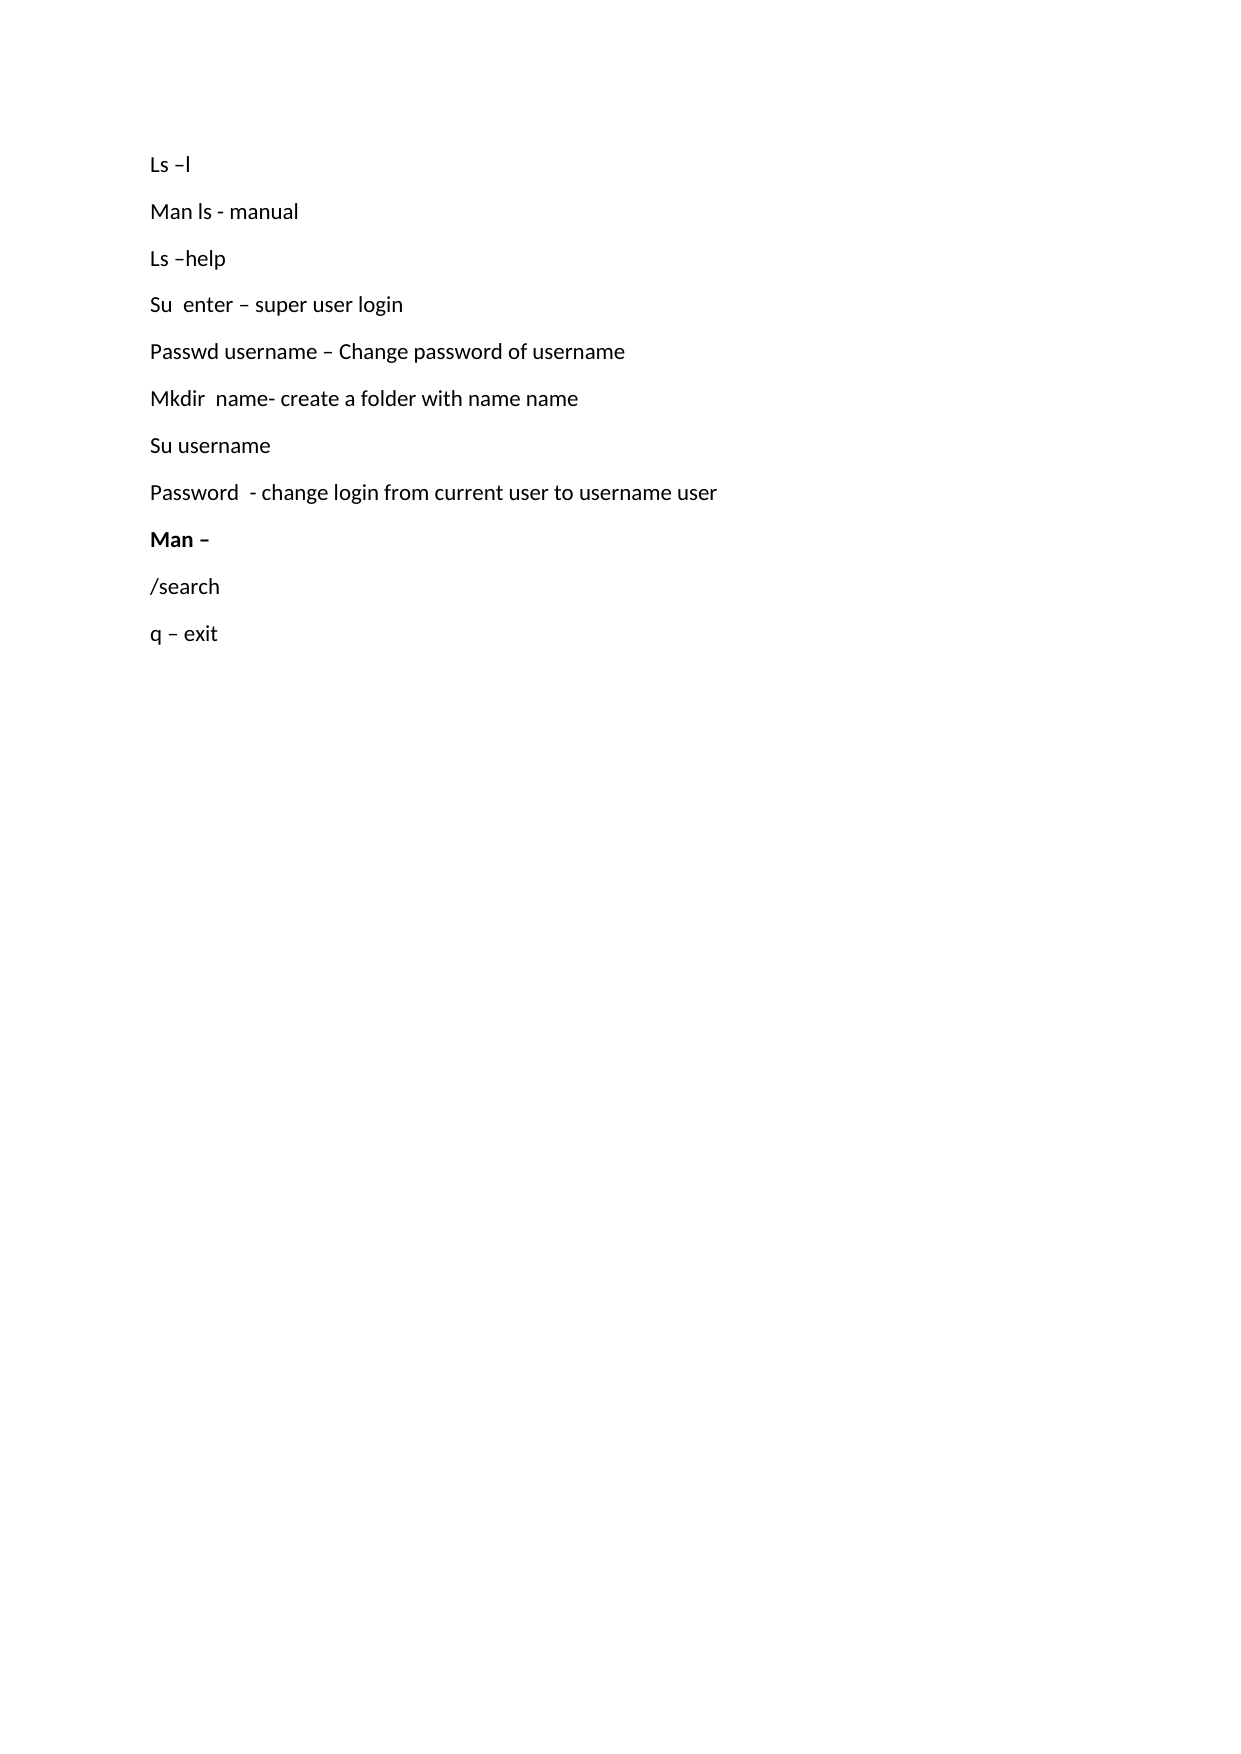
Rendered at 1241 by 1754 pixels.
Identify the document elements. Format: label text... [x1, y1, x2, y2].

text Mkdir name- create a folder with name name [150, 384, 1090, 412]
text Man ls - manual [150, 197, 1090, 225]
text Su username [150, 431, 1090, 459]
text Password - change login from current user to username user [150, 478, 1090, 506]
text Ls –l [150, 150, 1090, 178]
text Man – [150, 525, 1090, 553]
text Su enter – super user login [150, 291, 1090, 319]
text /search [150, 572, 1090, 600]
text Passwd username – Change password of username [150, 337, 1090, 366]
text q – exit [150, 619, 1090, 647]
text Ls –help [150, 244, 1090, 272]
